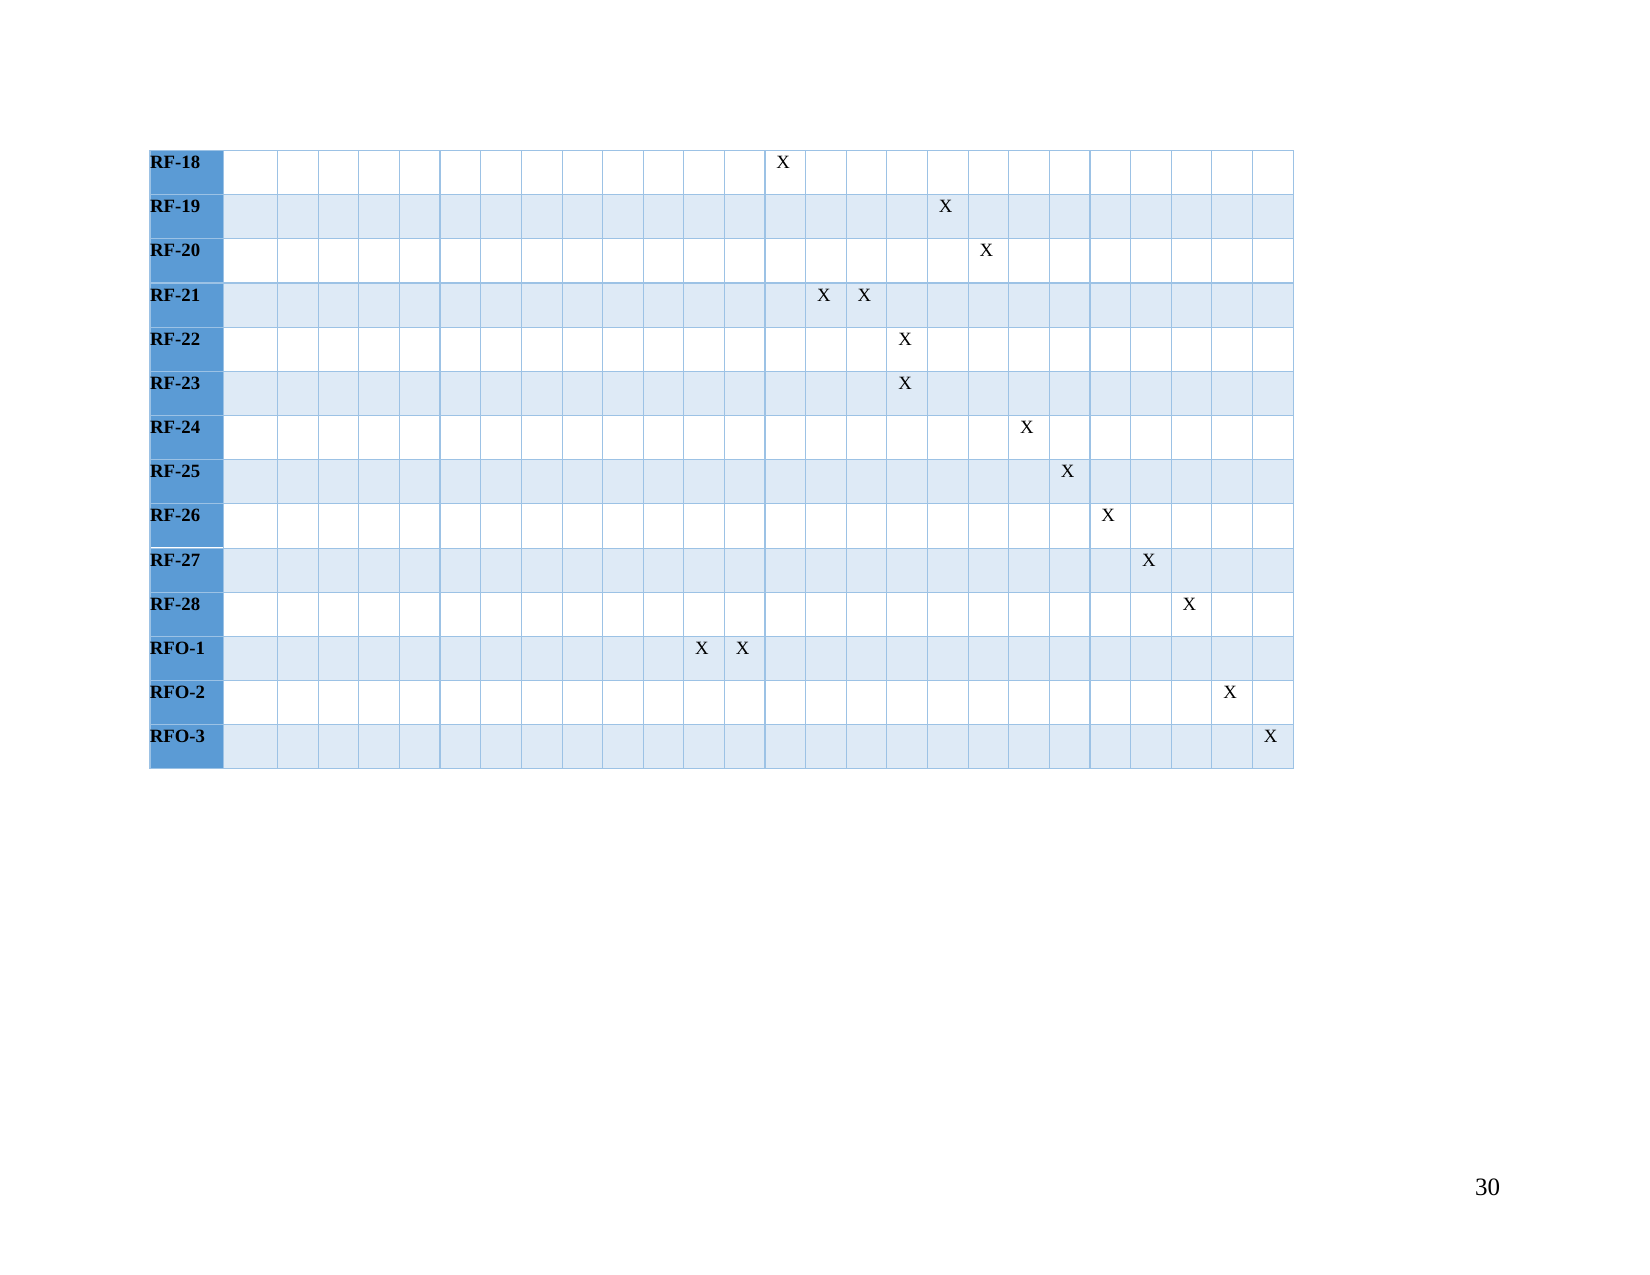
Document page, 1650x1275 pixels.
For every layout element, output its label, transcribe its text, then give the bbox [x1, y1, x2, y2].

table_cell [847, 549, 886, 592]
table_cell [1091, 328, 1130, 371]
table_cell [1212, 284, 1252, 327]
table_cell [766, 681, 805, 724]
table_cell [766, 637, 805, 680]
table_cell [441, 416, 480, 459]
table_cell [400, 151, 439, 194]
table_cell [684, 151, 724, 194]
table_cell [1009, 504, 1049, 547]
table_cell [278, 549, 318, 592]
table_cell [224, 725, 277, 768]
table_cell [928, 725, 968, 768]
table_cell [847, 416, 886, 459]
table_cell X [928, 195, 968, 238]
table_cell [766, 284, 805, 327]
table_cell [359, 416, 399, 459]
table_cell [1172, 328, 1211, 371]
table_cell [684, 725, 724, 768]
table_cell [522, 416, 562, 459]
table_cell [1172, 549, 1211, 592]
table_cell [928, 372, 968, 415]
table_cell [319, 328, 358, 371]
table_cell [847, 681, 886, 724]
table_cell [644, 460, 683, 503]
table_cell [151, 328, 223, 371]
table_cell [1050, 681, 1089, 724]
table_cell [1212, 151, 1252, 194]
table_cell [806, 372, 846, 415]
table_cell [481, 637, 521, 680]
table_cell [969, 416, 1008, 459]
table_cell [969, 151, 1008, 194]
table_cell [400, 637, 439, 680]
table_cell [847, 637, 886, 680]
table_cell [1009, 460, 1049, 503]
table_cell [359, 460, 399, 503]
table_cell [725, 195, 764, 238]
table_cell [928, 681, 968, 724]
table_cell [359, 195, 399, 238]
table_cell [1253, 284, 1293, 327]
table_cell [603, 504, 643, 547]
table_cell [319, 681, 358, 724]
table_cell [224, 549, 277, 592]
table_cell [644, 549, 683, 592]
table_cell [1091, 725, 1130, 768]
table_cell [766, 504, 805, 547]
table_cell [224, 328, 277, 371]
table_cell [766, 328, 805, 371]
table_cell [441, 637, 480, 680]
table_cell [684, 681, 724, 724]
table_cell [1212, 239, 1252, 282]
table_cell [684, 504, 724, 547]
table_cell [1172, 416, 1211, 459]
table_cell [224, 460, 277, 503]
table_cell [1131, 681, 1171, 724]
table_cell [224, 239, 277, 282]
table_cell [278, 504, 318, 547]
table_cell [441, 372, 480, 415]
table_cell [887, 637, 927, 680]
table_cell [928, 151, 968, 194]
table_cell [400, 593, 439, 636]
table_cell [806, 195, 846, 238]
table_cell [278, 328, 318, 371]
table_cell [847, 593, 886, 636]
table_cell [644, 504, 683, 547]
table_cell [725, 416, 764, 459]
table_cell [278, 239, 318, 282]
table_cell [969, 681, 1008, 724]
table_cell [278, 372, 318, 415]
table_cell X [1172, 593, 1211, 636]
table_cell [1131, 284, 1171, 327]
table_cell [603, 549, 643, 592]
table_cell [481, 504, 521, 547]
table_cell [644, 725, 683, 768]
table_cell [359, 504, 399, 547]
table_cell [481, 725, 521, 768]
table_cell [603, 681, 643, 724]
table_cell [887, 593, 927, 636]
table_cell [684, 195, 724, 238]
table_cell [1091, 151, 1130, 194]
table_cell [151, 637, 223, 680]
table_cell [400, 284, 439, 327]
table_cell [522, 372, 562, 415]
table_cell [1050, 593, 1089, 636]
table_cell [725, 372, 764, 415]
table_cell [1050, 372, 1089, 415]
table_cell [359, 681, 399, 724]
table_cell [1009, 195, 1049, 238]
table_cell [359, 151, 399, 194]
table_cell [1091, 549, 1130, 592]
table_cell [441, 328, 480, 371]
table_cell [319, 593, 358, 636]
table_cell [969, 637, 1008, 680]
table_cell X [969, 239, 1008, 282]
table_cell [1172, 460, 1211, 503]
table_cell [1212, 416, 1252, 459]
table_cell [969, 460, 1008, 503]
table_cell [400, 328, 439, 371]
table_cell [806, 637, 846, 680]
table_cell [224, 504, 277, 547]
table_cell [887, 239, 927, 282]
table_cell [1009, 151, 1049, 194]
table_cell [969, 725, 1008, 768]
table_cell [928, 416, 968, 459]
table_cell [441, 504, 480, 547]
table_cell X [1009, 416, 1049, 459]
table_cell [806, 681, 846, 724]
table_cell [644, 593, 683, 636]
table_cell [522, 239, 562, 282]
table_cell [847, 239, 886, 282]
table_cell [1253, 637, 1293, 680]
table_cell [684, 460, 724, 503]
table_cell [887, 195, 927, 238]
table_cell [1091, 416, 1130, 459]
table_cell [400, 239, 439, 282]
table_cell [969, 504, 1008, 547]
table_cell [224, 637, 277, 680]
table_cell [1009, 239, 1049, 282]
table_cell [563, 195, 602, 238]
table_cell [603, 195, 643, 238]
table_cell [278, 725, 318, 768]
table_cell [725, 681, 764, 724]
table_cell [224, 284, 277, 327]
table_cell [887, 549, 927, 592]
table_cell [563, 284, 602, 327]
table_cell [1212, 372, 1252, 415]
table_cell [1050, 504, 1089, 547]
table_cell [1009, 372, 1049, 415]
table_cell [1131, 416, 1171, 459]
table_cell [1253, 151, 1293, 194]
table_cell [224, 151, 277, 194]
table_cell [1131, 151, 1171, 194]
table_cell [766, 416, 805, 459]
table_cell [1091, 593, 1130, 636]
table_cell [928, 328, 968, 371]
table_cell [522, 195, 562, 238]
table_cell [887, 681, 927, 724]
table_cell [1131, 195, 1171, 238]
table_cell [806, 549, 846, 592]
table_cell [481, 460, 521, 503]
table_cell [806, 151, 846, 194]
table_cell [441, 549, 480, 592]
table_cell [644, 372, 683, 415]
table_cell [1212, 593, 1252, 636]
table_cell [1009, 681, 1049, 724]
table_cell X [887, 372, 927, 415]
table_cell [1050, 725, 1089, 768]
table_cell [603, 725, 643, 768]
table_cell [359, 328, 399, 371]
table_cell [563, 372, 602, 415]
table_cell [725, 504, 764, 547]
table_cell [359, 637, 399, 680]
table_cell [278, 416, 318, 459]
table_cell [359, 725, 399, 768]
table_cell [522, 284, 562, 327]
table_cell [684, 416, 724, 459]
table_cell [684, 549, 724, 592]
table_cell [441, 460, 480, 503]
table_cell X [725, 637, 764, 680]
table_cell X [684, 637, 724, 680]
table_cell [806, 504, 846, 547]
table_cell [603, 637, 643, 680]
table_cell [151, 372, 223, 415]
table_cell [1253, 593, 1293, 636]
table_cell [684, 284, 724, 327]
table_cell [151, 504, 223, 547]
table_cell [278, 593, 318, 636]
table_cell [1212, 328, 1252, 371]
table_cell [563, 549, 602, 592]
table_cell [400, 372, 439, 415]
table_cell [441, 681, 480, 724]
table_cell X [1091, 504, 1130, 547]
table_cell [766, 593, 805, 636]
table_cell [806, 460, 846, 503]
table_cell [1050, 328, 1089, 371]
table_cell [1172, 681, 1211, 724]
table_cell [1253, 239, 1293, 282]
table_cell [481, 284, 521, 327]
table_cell [563, 328, 602, 371]
table_cell [319, 460, 358, 503]
table_cell [224, 372, 277, 415]
table_cell X [1050, 460, 1089, 503]
table_cell [603, 416, 643, 459]
table_cell [603, 372, 643, 415]
table_cell [1091, 239, 1130, 282]
table_cell [319, 195, 358, 238]
table_cell [969, 549, 1008, 592]
table_cell [1091, 637, 1130, 680]
table_cell [1212, 725, 1252, 768]
table_cell [151, 681, 223, 724]
table_cell [928, 239, 968, 282]
table_cell [725, 328, 764, 371]
table_cell X [1131, 549, 1171, 592]
table_cell [481, 195, 521, 238]
table_cell [1253, 504, 1293, 547]
table_cell [847, 195, 886, 238]
table_cell [319, 239, 358, 282]
table_cell X [1212, 681, 1252, 724]
table_cell [847, 151, 886, 194]
table_cell [278, 637, 318, 680]
table_cell [887, 151, 927, 194]
table_cell [1253, 460, 1293, 503]
table_cell [359, 239, 399, 282]
table_cell [441, 239, 480, 282]
table_cell [278, 681, 318, 724]
table_cell [1091, 372, 1130, 415]
table_cell [1172, 195, 1211, 238]
table_cell [1172, 637, 1211, 680]
table_cell [1050, 637, 1089, 680]
table_cell [684, 372, 724, 415]
table_cell [224, 593, 277, 636]
table_cell [847, 504, 886, 547]
table_cell [563, 593, 602, 636]
table_cell [441, 151, 480, 194]
table_cell [151, 195, 223, 238]
table_cell [400, 549, 439, 592]
table_cell [847, 725, 886, 768]
table_cell [969, 593, 1008, 636]
table_cell [481, 549, 521, 592]
table_cell [603, 239, 643, 282]
table_cell [359, 372, 399, 415]
table_cell [1009, 549, 1049, 592]
table_cell [319, 372, 358, 415]
table_cell [1131, 504, 1171, 547]
table_cell [1131, 372, 1171, 415]
table_cell [969, 328, 1008, 371]
table_cell [278, 460, 318, 503]
table_cell [603, 328, 643, 371]
table_cell [319, 504, 358, 547]
table_cell X [847, 284, 886, 327]
table_cell [441, 195, 480, 238]
table_cell [806, 328, 846, 371]
table_cell [278, 151, 318, 194]
table_cell [1253, 416, 1293, 459]
table_cell [603, 151, 643, 194]
table_cell [481, 416, 521, 459]
table_cell [969, 372, 1008, 415]
table_cell [928, 460, 968, 503]
table_cell [1009, 593, 1049, 636]
table_cell [766, 195, 805, 238]
table_cell [1253, 372, 1293, 415]
table_cell [644, 195, 683, 238]
table_cell [563, 681, 602, 724]
table_cell [224, 416, 277, 459]
table_cell [887, 416, 927, 459]
table_cell [1172, 504, 1211, 547]
table_cell [319, 637, 358, 680]
table_cell [725, 151, 764, 194]
table_cell [644, 151, 683, 194]
table_cell [928, 549, 968, 592]
table_cell [1050, 195, 1089, 238]
table_cell [319, 416, 358, 459]
table_cell [151, 593, 223, 636]
table_cell [847, 328, 886, 371]
table_cell [1050, 284, 1089, 327]
table_cell [766, 460, 805, 503]
table_cell [1131, 593, 1171, 636]
table_cell [278, 195, 318, 238]
table_cell [151, 725, 223, 768]
table_cell [1212, 549, 1252, 592]
table_cell [1212, 195, 1252, 238]
table_cell [644, 416, 683, 459]
table_cell [481, 593, 521, 636]
table_cell [725, 725, 764, 768]
table_cell [766, 239, 805, 282]
table_cell [481, 151, 521, 194]
table_cell [725, 460, 764, 503]
table_cell [319, 284, 358, 327]
table_cell [1091, 195, 1130, 238]
table_cell [1009, 637, 1049, 680]
table_cell [441, 725, 480, 768]
table_cell [1050, 151, 1089, 194]
table_cell [522, 549, 562, 592]
table_cell [563, 637, 602, 680]
table_cell [522, 637, 562, 680]
table_cell [1172, 284, 1211, 327]
table_cell [522, 725, 562, 768]
table_cell [806, 725, 846, 768]
table_cell [400, 504, 439, 547]
table_cell [603, 593, 643, 636]
table_cell [1131, 239, 1171, 282]
table_cell [1212, 504, 1252, 547]
table_cell [481, 239, 521, 282]
table_cell [563, 504, 602, 547]
table_cell [319, 725, 358, 768]
table_cell [1009, 328, 1049, 371]
table_cell [563, 239, 602, 282]
table_cell [522, 328, 562, 371]
table_cell [151, 460, 223, 503]
table_cell [481, 681, 521, 724]
table_cell [1172, 725, 1211, 768]
table_cell [400, 681, 439, 724]
table_cell [1091, 284, 1130, 327]
table_cell [319, 151, 358, 194]
table_cell [1131, 460, 1171, 503]
table_cell [522, 460, 562, 503]
table_cell [151, 549, 223, 592]
table_cell [766, 549, 805, 592]
table_cell [887, 504, 927, 547]
table_cell [725, 549, 764, 592]
table_cell [725, 239, 764, 282]
table_cell X [887, 328, 927, 371]
table_cell X [806, 284, 846, 327]
table_cell [684, 239, 724, 282]
table_cell [1131, 725, 1171, 768]
table_cell [151, 239, 223, 282]
table_cell [1253, 681, 1293, 724]
table_cell [563, 151, 602, 194]
table_cell [644, 284, 683, 327]
table_cell [1009, 725, 1049, 768]
table_cell [928, 284, 968, 327]
table_cell [644, 681, 683, 724]
table_cell [1253, 195, 1293, 238]
table_cell [1009, 284, 1049, 327]
table_cell [1050, 239, 1089, 282]
table_cell [1050, 416, 1089, 459]
table_cell [847, 460, 886, 503]
table_cell [400, 416, 439, 459]
table_cell X [766, 151, 805, 194]
table_cell [441, 284, 480, 327]
table_cell [806, 416, 846, 459]
table_cell [319, 549, 358, 592]
table_cell [1050, 549, 1089, 592]
table_cell [1253, 549, 1293, 592]
table_cell [151, 151, 223, 194]
table_cell [151, 416, 223, 459]
table_cell [151, 284, 223, 327]
table_cell [1091, 681, 1130, 724]
table_cell [928, 593, 968, 636]
table_cell [224, 681, 277, 724]
table_cell [969, 284, 1008, 327]
table_cell [1172, 239, 1211, 282]
table_cell [400, 725, 439, 768]
table_cell [603, 460, 643, 503]
table_cell [359, 549, 399, 592]
table_cell [644, 239, 683, 282]
table_cell [603, 284, 643, 327]
table_cell [522, 681, 562, 724]
table_cell [684, 328, 724, 371]
table_cell [806, 593, 846, 636]
table_cell [725, 284, 764, 327]
table_cell [1172, 151, 1211, 194]
table_cell [400, 195, 439, 238]
table_cell [1253, 328, 1293, 371]
table_cell [224, 195, 277, 238]
table_cell X [1253, 725, 1293, 768]
table_cell [928, 504, 968, 547]
table_cell [522, 593, 562, 636]
table_cell [928, 637, 968, 680]
table_cell [847, 372, 886, 415]
table_cell [684, 593, 724, 636]
table_cell [1172, 372, 1211, 415]
table_cell [400, 460, 439, 503]
table_cell [1131, 328, 1171, 371]
table_cell [278, 284, 318, 327]
table_cell [806, 239, 846, 282]
table_cell [644, 637, 683, 680]
table_cell [1212, 460, 1252, 503]
table_cell [887, 284, 927, 327]
table_cell [887, 725, 927, 768]
table_cell [644, 328, 683, 371]
table_cell [563, 725, 602, 768]
table_cell [766, 725, 805, 768]
table_cell [359, 284, 399, 327]
table_cell [725, 593, 764, 636]
table_cell [522, 151, 562, 194]
table_cell [887, 460, 927, 503]
table_cell [1091, 460, 1130, 503]
table_cell [481, 372, 521, 415]
table_cell [1212, 637, 1252, 680]
table_cell [766, 372, 805, 415]
table_cell [441, 593, 480, 636]
table_cell [359, 593, 399, 636]
table_cell [563, 460, 602, 503]
table_cell [969, 195, 1008, 238]
table_cell [522, 504, 562, 547]
table_cell [481, 328, 521, 371]
table_cell [1131, 637, 1171, 680]
table_cell [563, 416, 602, 459]
